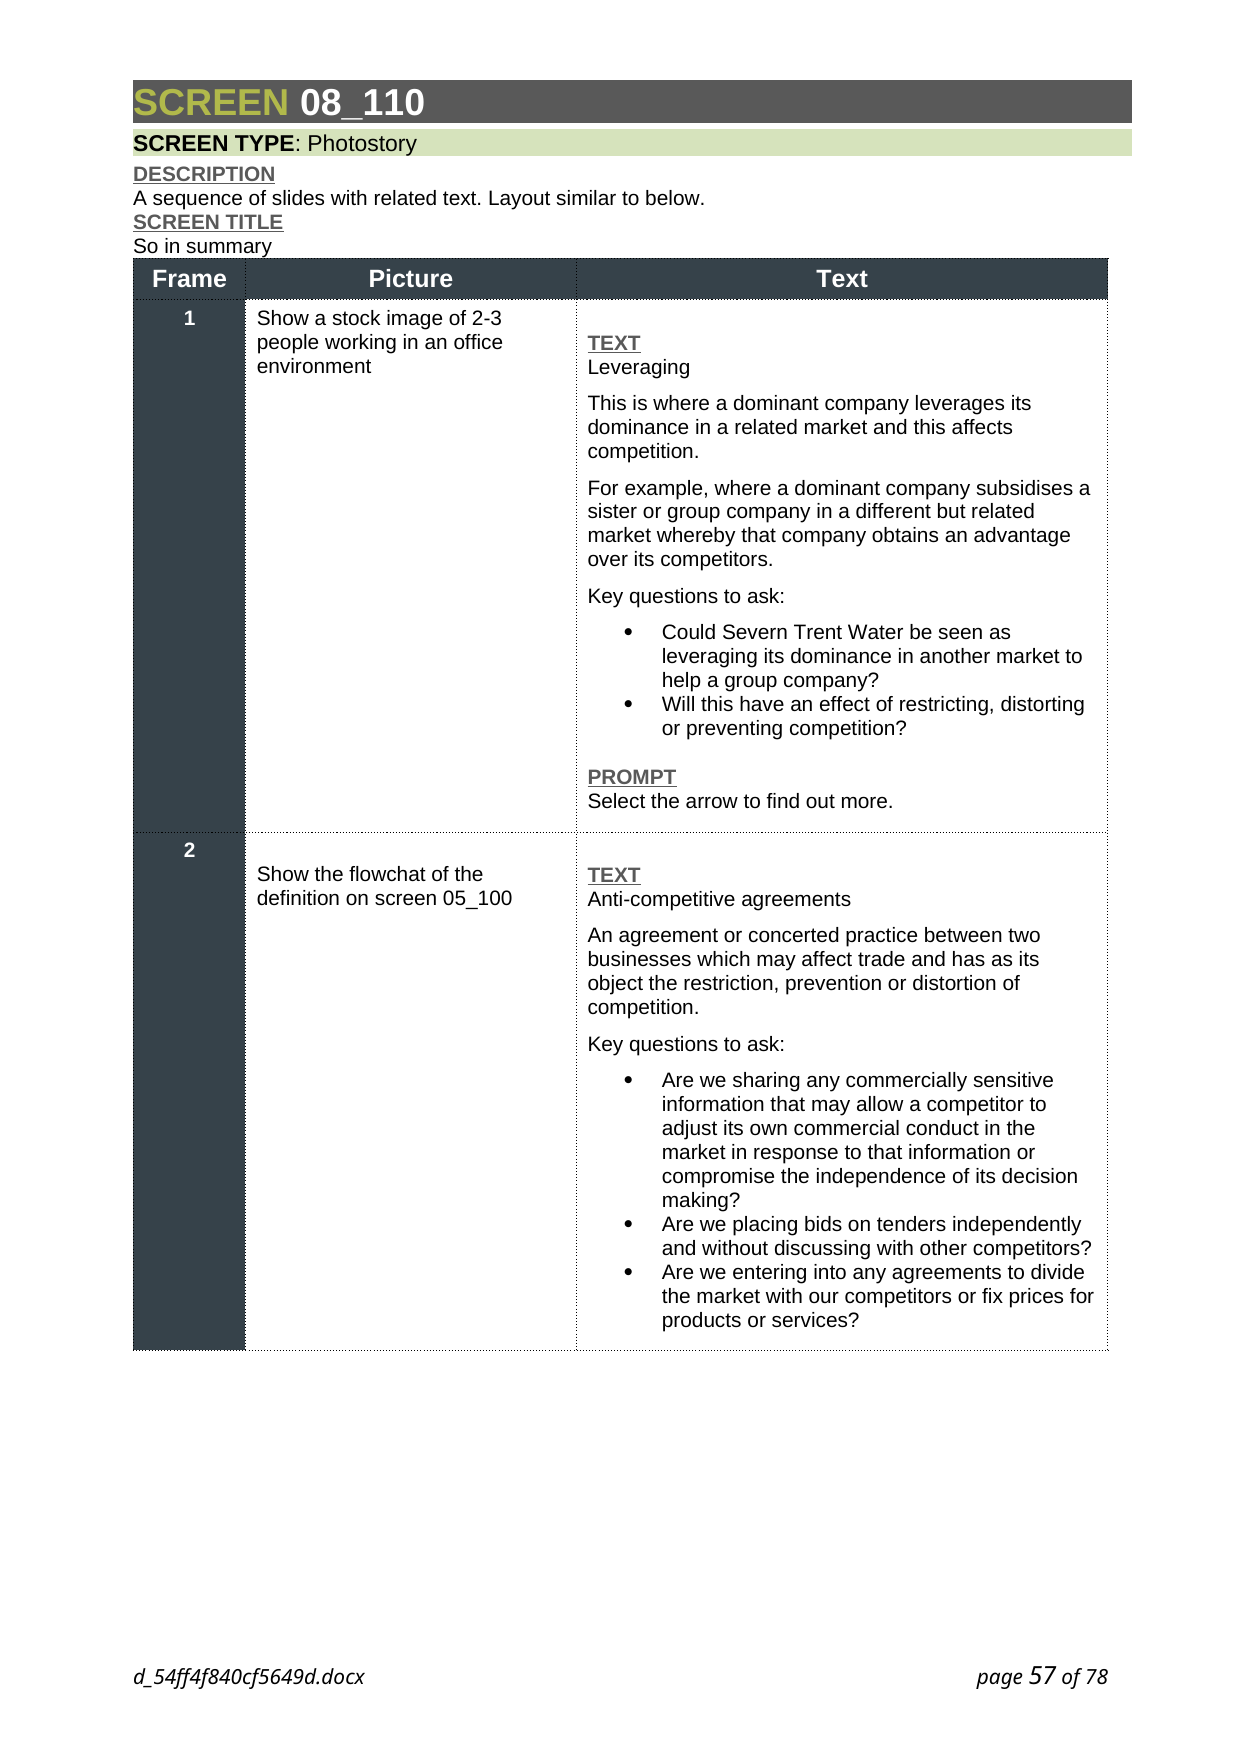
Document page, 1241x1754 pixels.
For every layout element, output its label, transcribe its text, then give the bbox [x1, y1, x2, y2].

table_cell Show a stock image of 2-3 people working in an office environment [245, 299, 576, 831]
subtitle SCREEN 08_110 [133, 80, 1132, 123]
text So in summary [133, 234, 1132, 258]
table_cell Show the flowchat of the definition on screen 05_100 [245, 831, 576, 1350]
text DESCRIPTION [133, 162, 1132, 186]
table_cell 2 [133, 831, 245, 1350]
table_cell TEXT Anti-competitive agreements An agreement or concerted practice between two businesses which may affect trade and has as its object the restriction, prevention or distortion of competition. Key questions to ask: Are we sharing any commercially sensitive information that may allow a competitor to adjust its own commercial conduct in the market in response to that information or compromise the independence of its decision making? Are we placing bids on tenders independently and without discussing with other competitors? Are we entering into any agreements to divide the market with our competitors or fix prices for products or services? [576, 831, 1108, 1350]
table_cell TEXT Leveraging This is where a dominant company leverages its dominance in a related market and this affects competition. For example, where a dominant company subsidises a sister or group company in a different but related market whereby that company obtains an advantage over its competitors. Key questions to ask: Could Severn Trent Water be seen as leveraging its dominance in another market to help a group company? Will this have an effect of restricting, distorting or preventing competition? PROMPT Select the arrow to find out more. [576, 299, 1108, 831]
text SCREEN TITLE [133, 210, 1132, 234]
text A sequence of slides with related text. Layout similar to below. [133, 186, 1132, 210]
table_header Picture [245, 258, 576, 299]
table_header Frame [133, 258, 245, 299]
table_cell 1 [133, 299, 245, 831]
table_header Text [576, 258, 1108, 299]
text SCREEN TYPE: Photostory [133, 129, 1132, 156]
